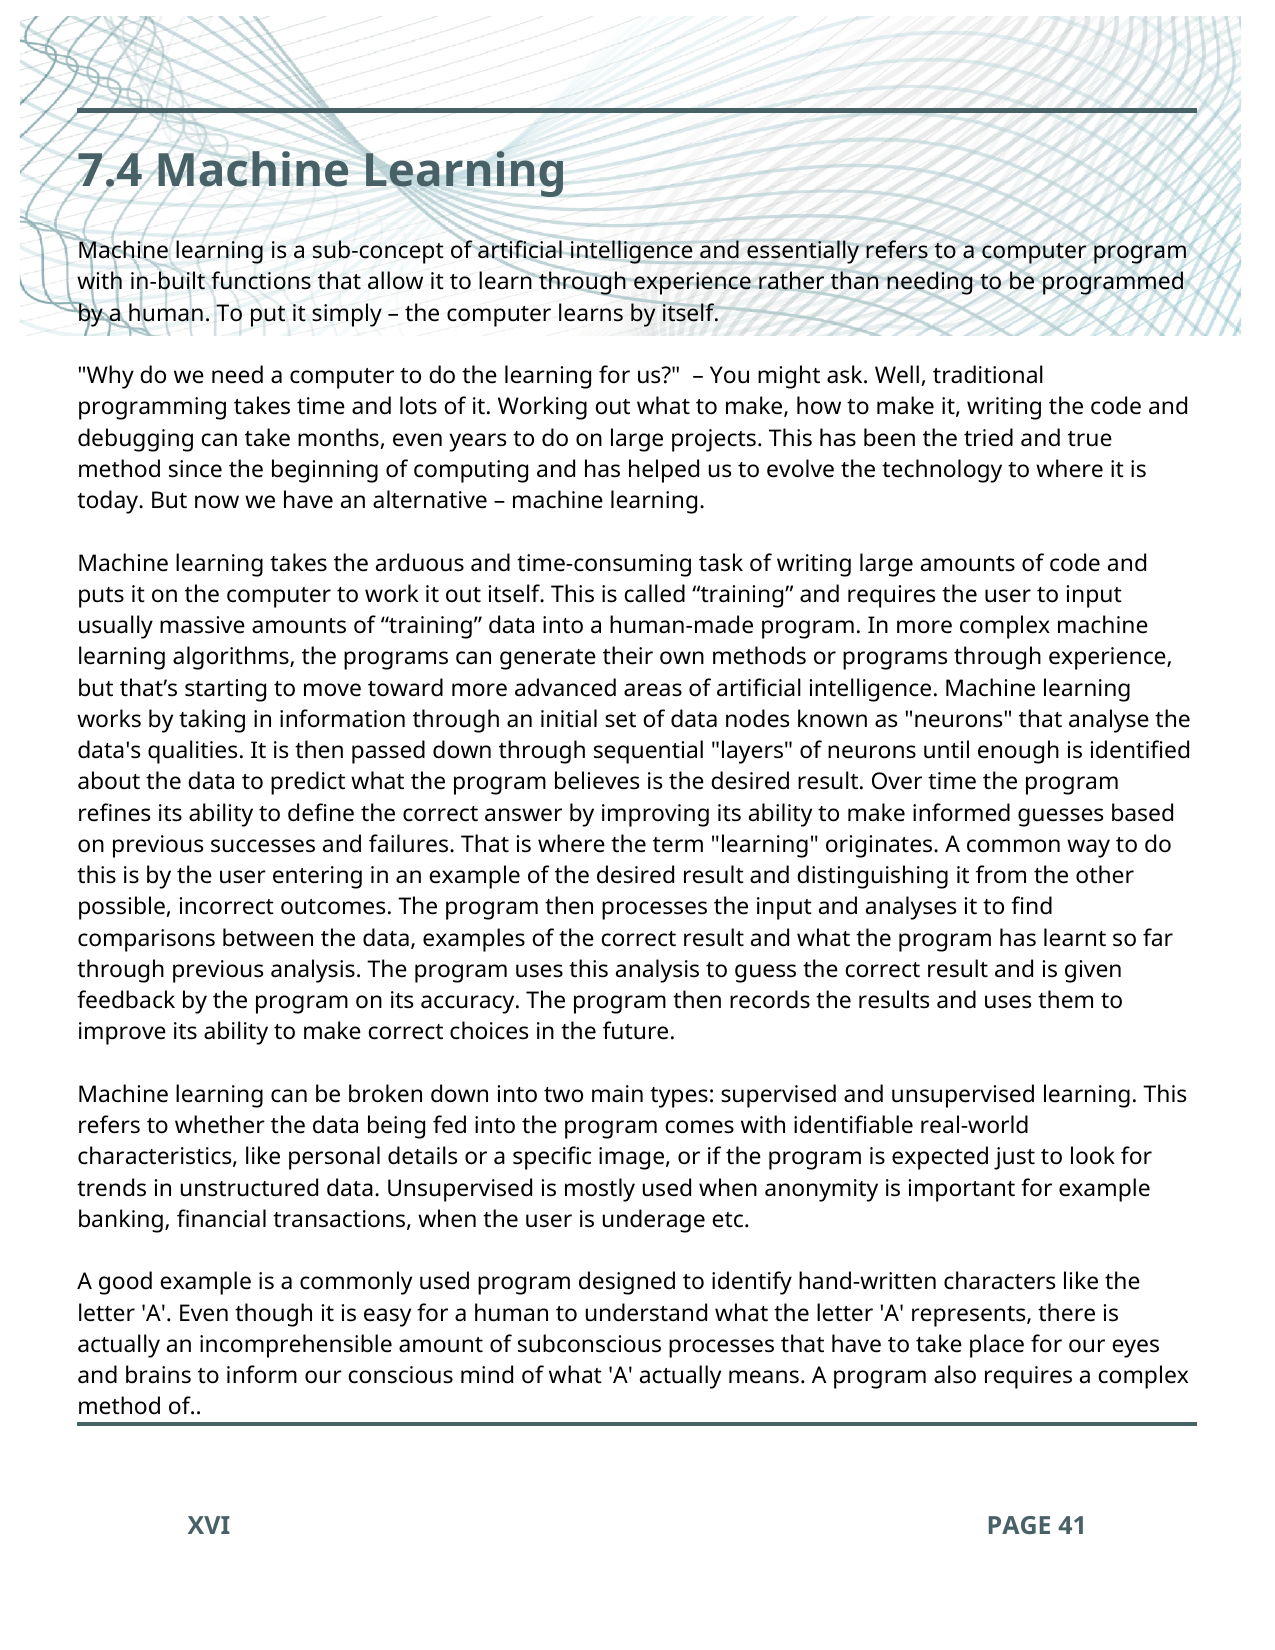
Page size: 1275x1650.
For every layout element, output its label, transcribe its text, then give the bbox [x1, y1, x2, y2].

table_header 7.4 Machine Learning Machine learning is a sub-concept of artificial intelligence and essentially refers to a computer program with in-built functions that allow it to learn through experience rather than needing to be programmed by a human. To put it simply – the computer learns by itself. "Why do we need a computer to do the learning for us?" – You might ask. Well, traditional programming takes time and lots of it. Working out what to make, how to make it, writing the code and debugging can take months, even years to do on large projects. This has been the tried and true method since the beginning of computing and has helped us to evolve the technology to where it is today. But now we have an alternative – machine learning. Machine learning takes the arduous and time-consuming task of writing large amounts of code and puts it on the computer to work it out itself. This is called “training” and requires the user to input usually massive amounts of “training” data into a human-made program. In more complex machine learning algorithms, the programs can generate their own methods or programs through experience, but that’s starting to move toward more advanced areas of artificial intelligence. Machine learning works by taking in information through an initial set of data nodes known as "neurons" that analyse the data's qualities. It is then passed down through sequential "layers" of neurons until enough is identified about the data to predict what the program believes is the desired result. Over time the program refines its ability to define the correct answer by improving its ability to make informed guesses based on previous successes and failures. That is where the term "learning" originates. A common way to do this is by the user entering in an example of the desired result and distinguishing it from the other possible, incorrect outcomes. The program then processes the input and analyses it to find comparisons between the data, examples of the correct result and what the program has learnt so far through previous analysis. The program uses this analysis to guess the correct result and is given feedback by the program on its accuracy. The program then records the results and uses them to improve its ability to make correct choices in the future. Machine learning can be broken down into two main types: supervised and unsupervised learning. This refers to whether the data being fed into the program comes with identifiable real-world characteristics, like personal details or a specific image, or if the program is expected just to look for trends in unstructured data. Unsupervised is mostly used when anonymity is important for example banking, financial transactions, when the user is underage etc. A good example is a commonly used program designed to identify hand-written characters like the letter 'A'. Even though it is easy for a human to understand what the letter 'A' represents, there is actually an incomprehensible amount of subconscious processes that have to take place for our eyes and brains to inform our conscious mind of what 'A' actually means. A program also requires a complex method of.. [77, 113, 1197, 1422]
picture [19, 16, 1242, 336]
